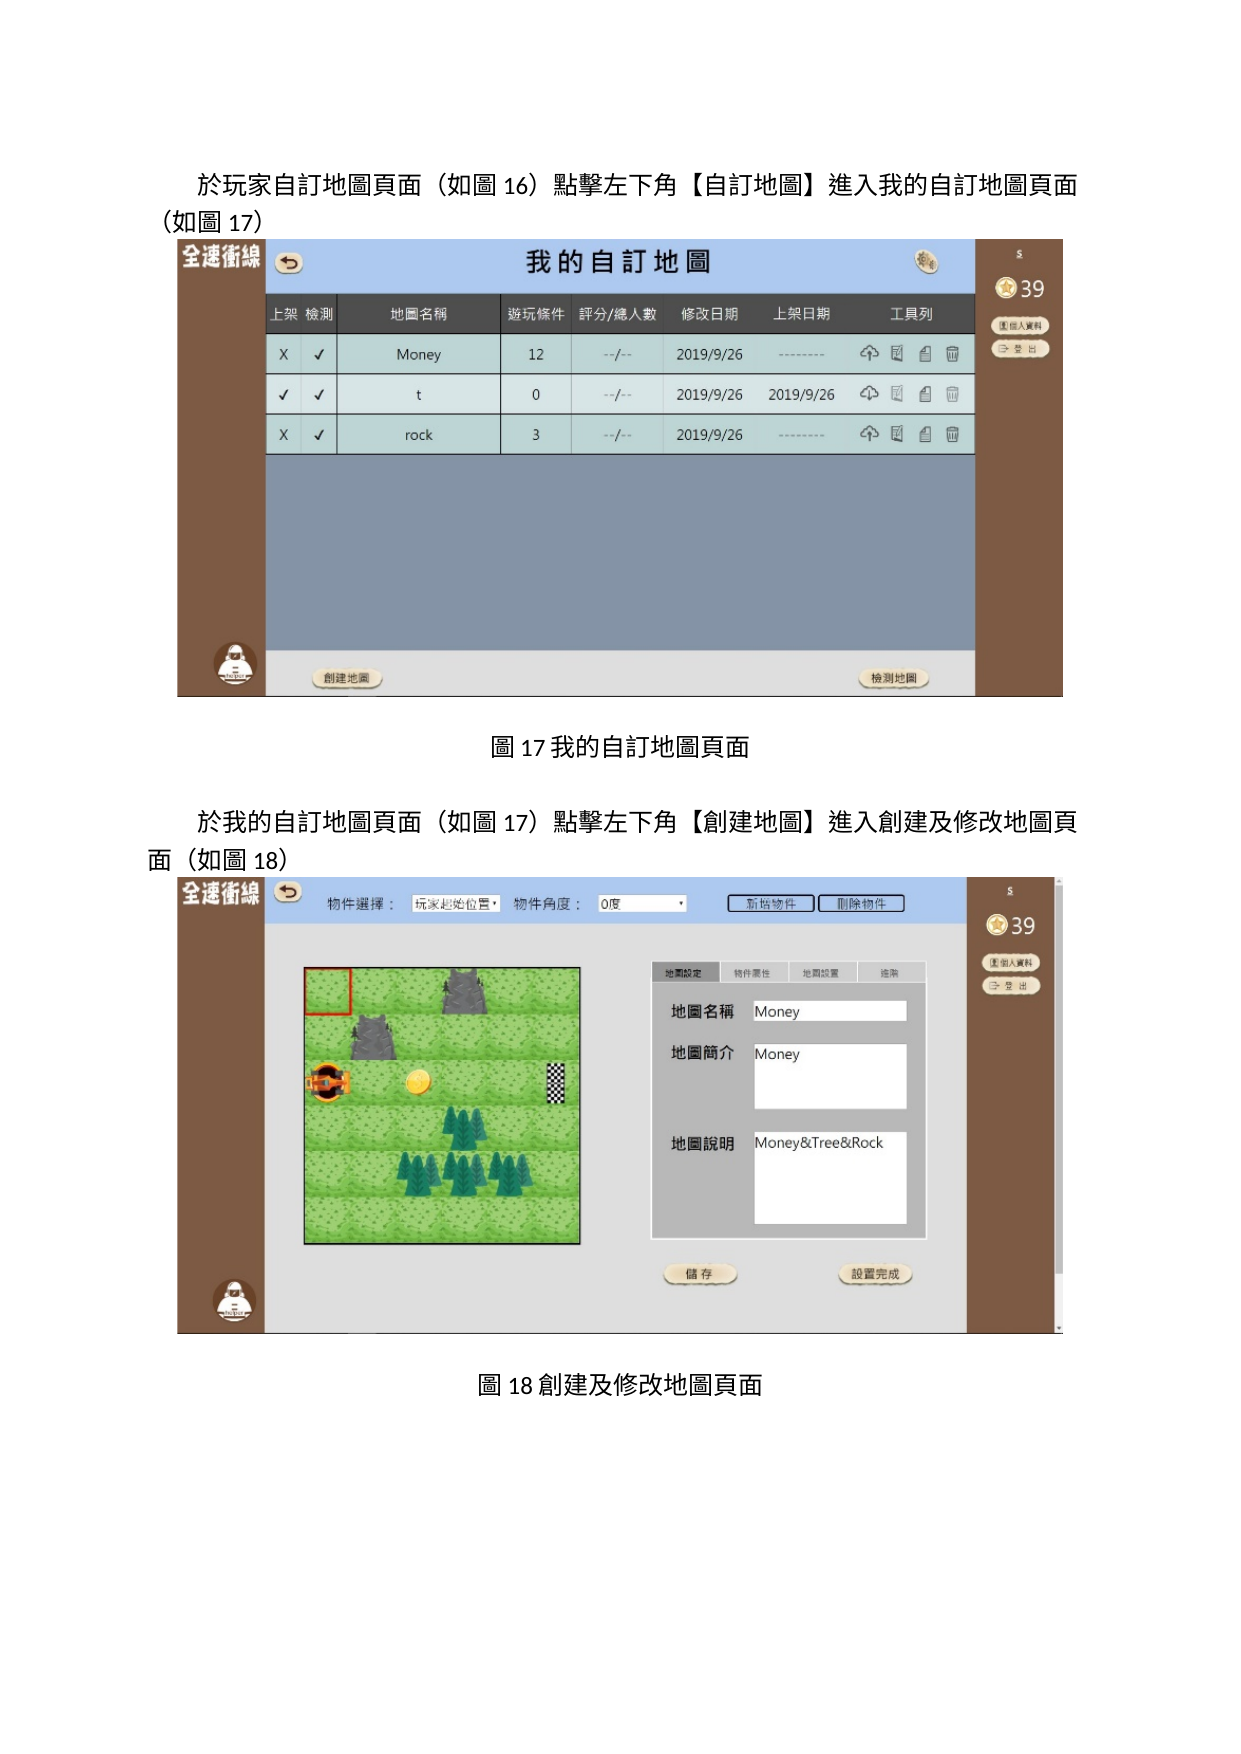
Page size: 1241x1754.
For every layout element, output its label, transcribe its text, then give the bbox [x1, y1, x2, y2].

picture [177, 239, 1063, 697]
text 於我的自訂地圖頁面（如圖17）點擊左下角【創建地圖】進入創建及修改地圖頁面（如圖18） [148, 802, 1092, 877]
text 圖17我的自訂地圖頁面 [148, 727, 1092, 764]
text 圖18創建及修改地圖頁面 [148, 1364, 1092, 1402]
text 於玩家自訂地圖頁面（如圖16）點擊左下角【自訂地圖】進入我的自訂地圖頁面（如圖17） [148, 164, 1092, 239]
picture [177, 877, 1063, 1334]
